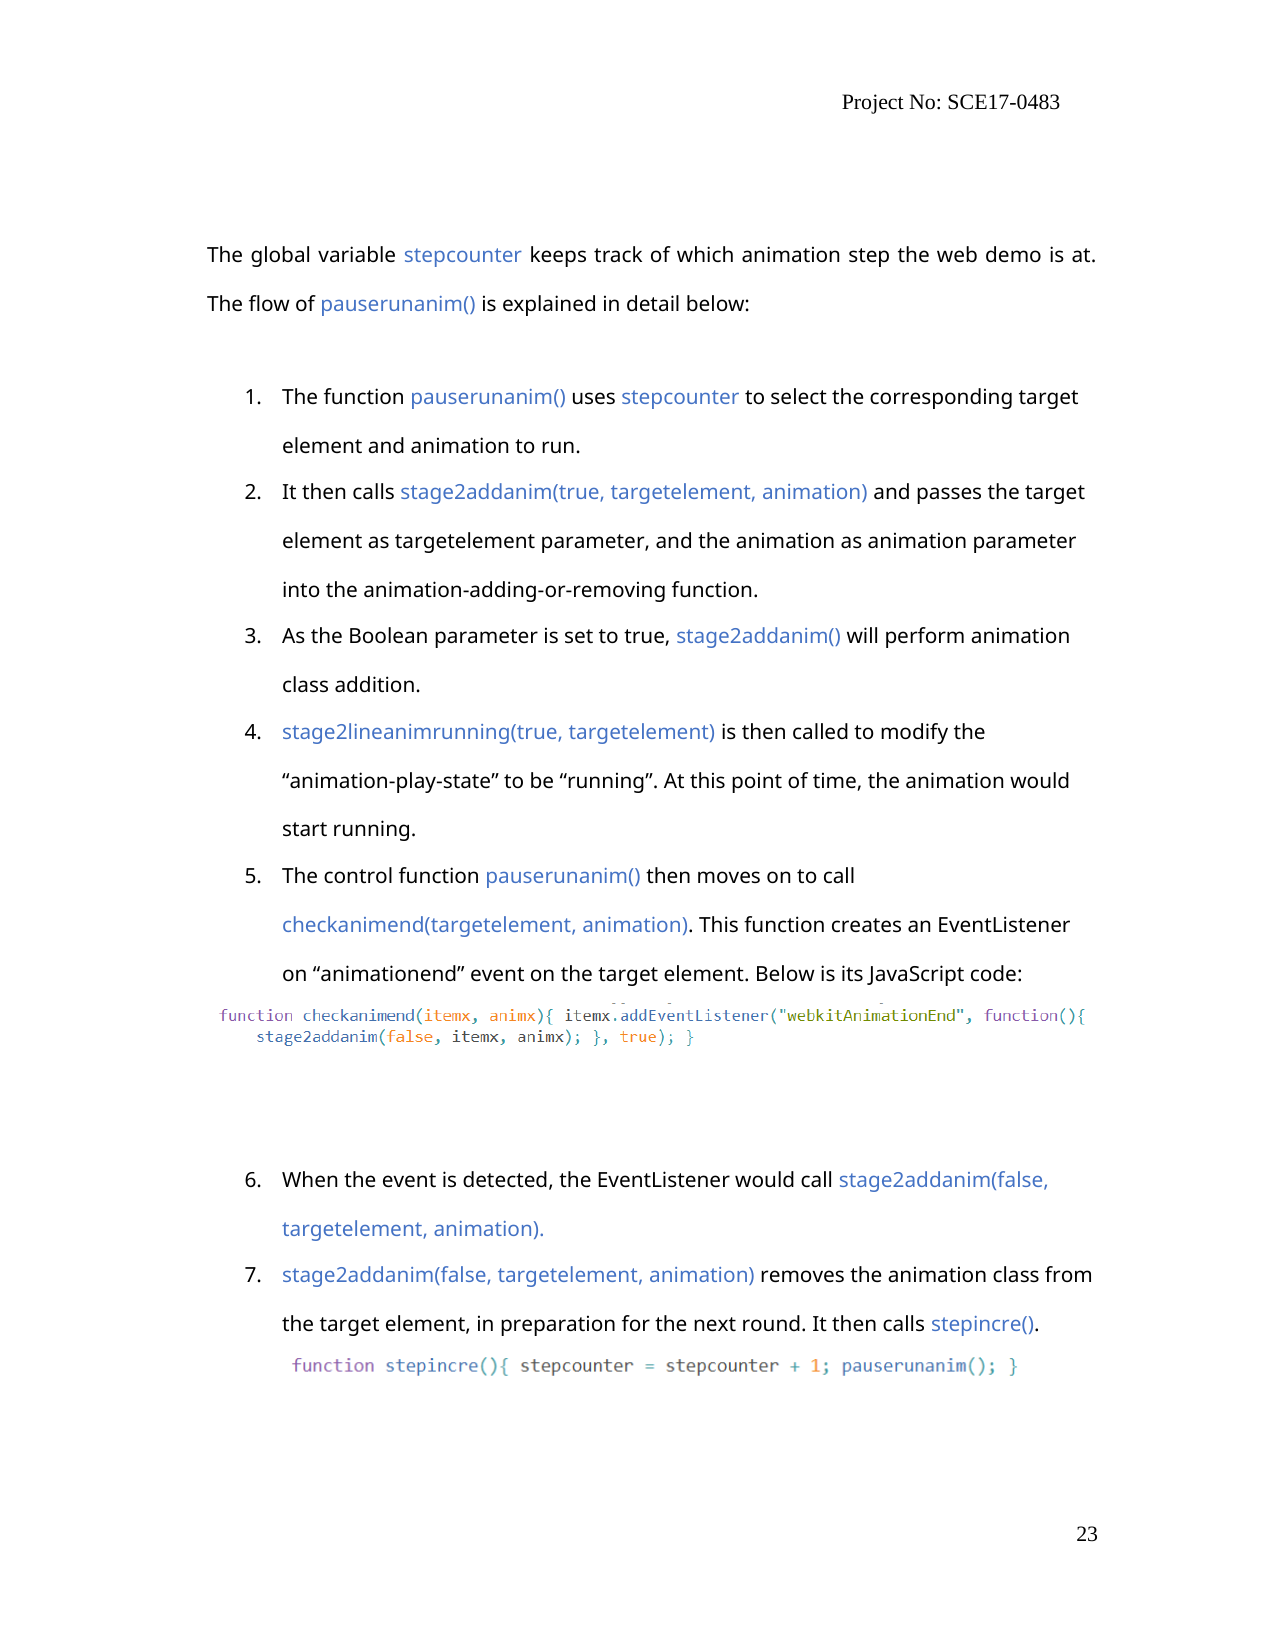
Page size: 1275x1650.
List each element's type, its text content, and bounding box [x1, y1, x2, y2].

text The global variable stepcounter keeps track of which animation step the web demo is at. The flow of pauserunanim() is explained in detail below: [207, 238, 1098, 319]
picture [281, 1355, 1032, 1382]
picture [206, 1003, 1098, 1058]
list As the Boolean parameter is set to true, stage2addanim() will perform animation class addition. [244, 619, 1098, 701]
list The function pauserunanim() uses stepcounter to select the corresponding target element and animation to run. [244, 380, 1098, 461]
list It then calls stage2addanim(true, targetelement, animation) and passes the target element as targetelement parameter, and the animation as animation parameter into the animation-adding-or-removing function. [244, 475, 1098, 605]
list stage2addanim(false, targetelement, animation) removes the animation class from the target element, in preparation for the next round. It then calls stepincre(). [244, 1258, 1098, 1339]
list When the event is detected, the EventListener would call stage2addanim(false, targetelement, animation). [244, 1163, 1098, 1244]
list stage2lineanimrunning(true, targetelement) is then called to modify the “animation-play-state” to be “running”. At this point of time, the animation would start running. [244, 715, 1098, 845]
list The control function pauserunanim() then moves on to call checkanimend(targetelement, animation). This function creates an EventListener on “animationend” event on the target element. Below is its JavaScript code: [244, 859, 1098, 989]
